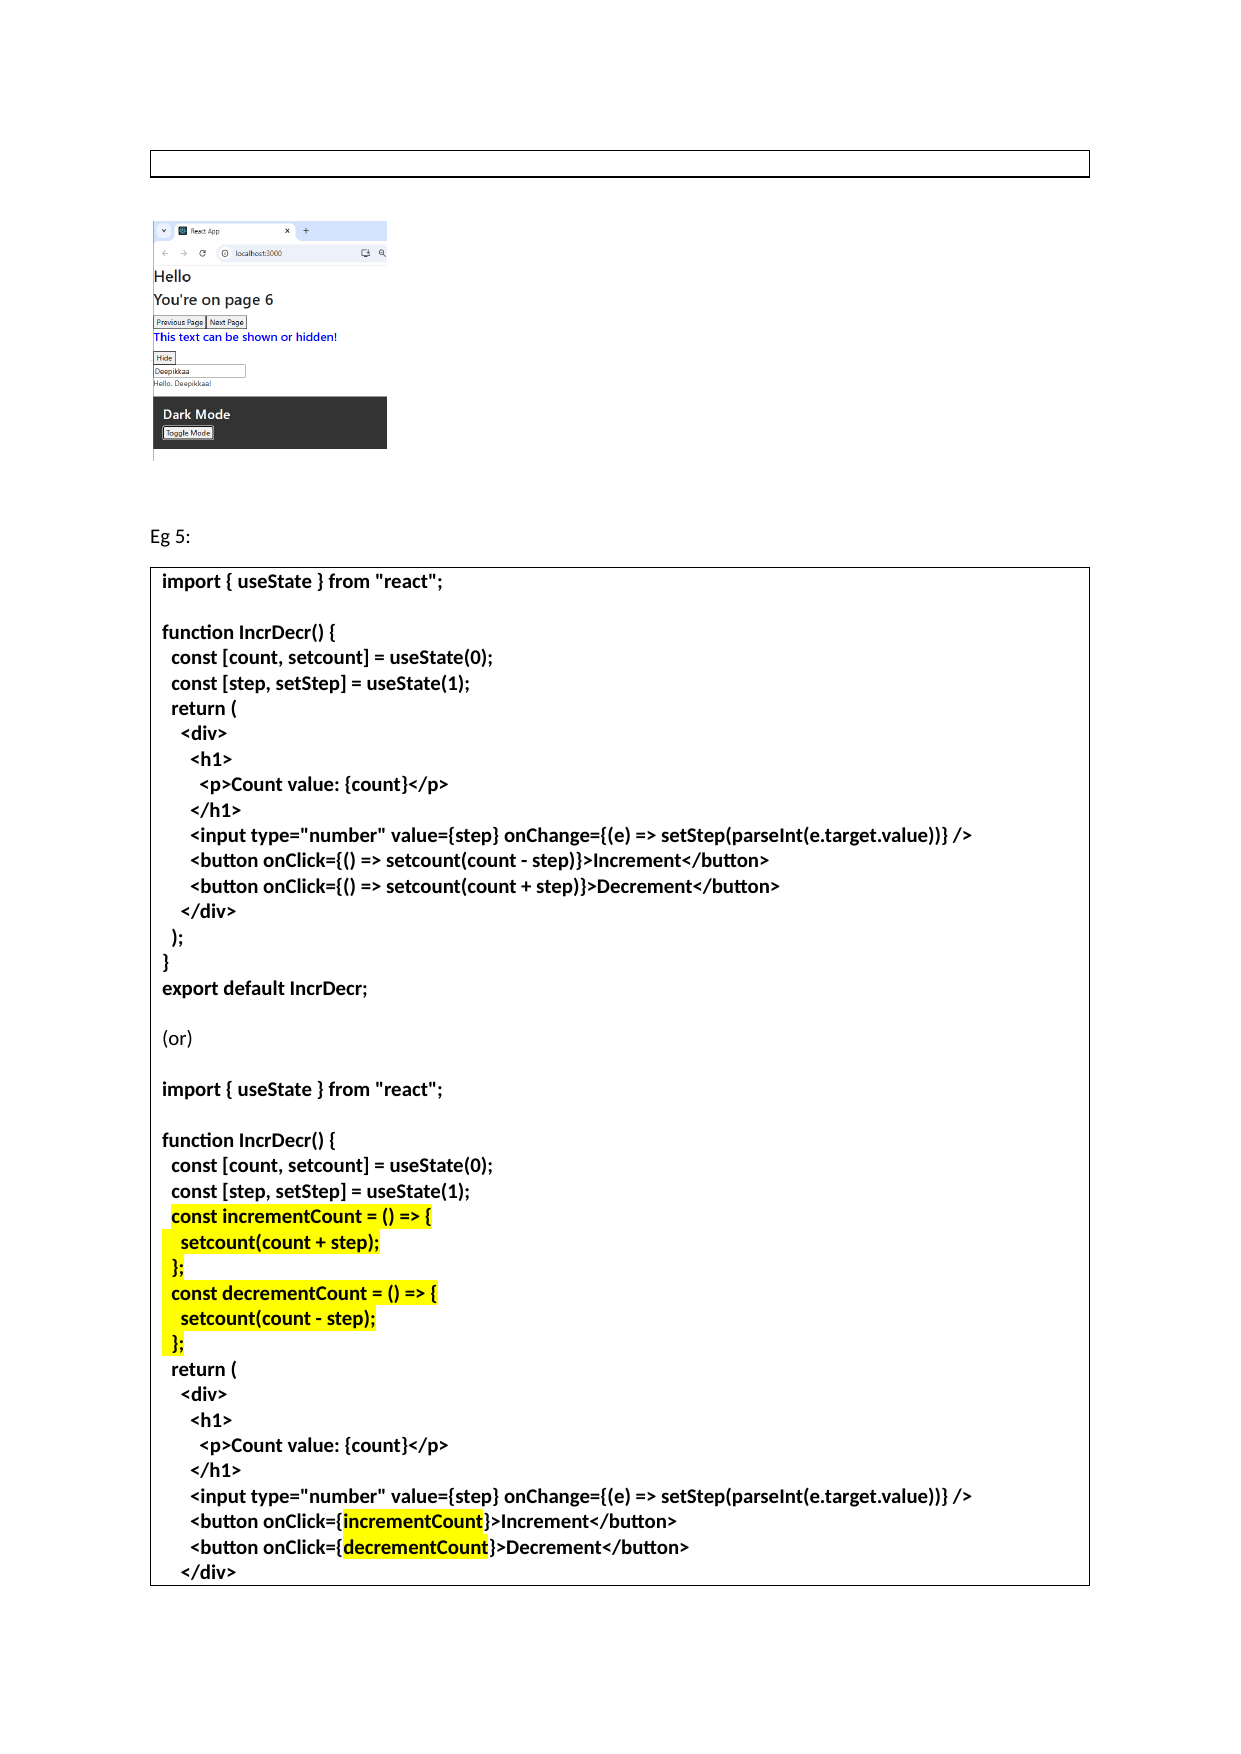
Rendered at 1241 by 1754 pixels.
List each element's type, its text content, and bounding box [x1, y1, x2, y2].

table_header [151, 568, 1089, 1585]
picture [150, 221, 387, 461]
text Eg 5: [150, 523, 1090, 548]
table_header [151, 151, 1089, 176]
